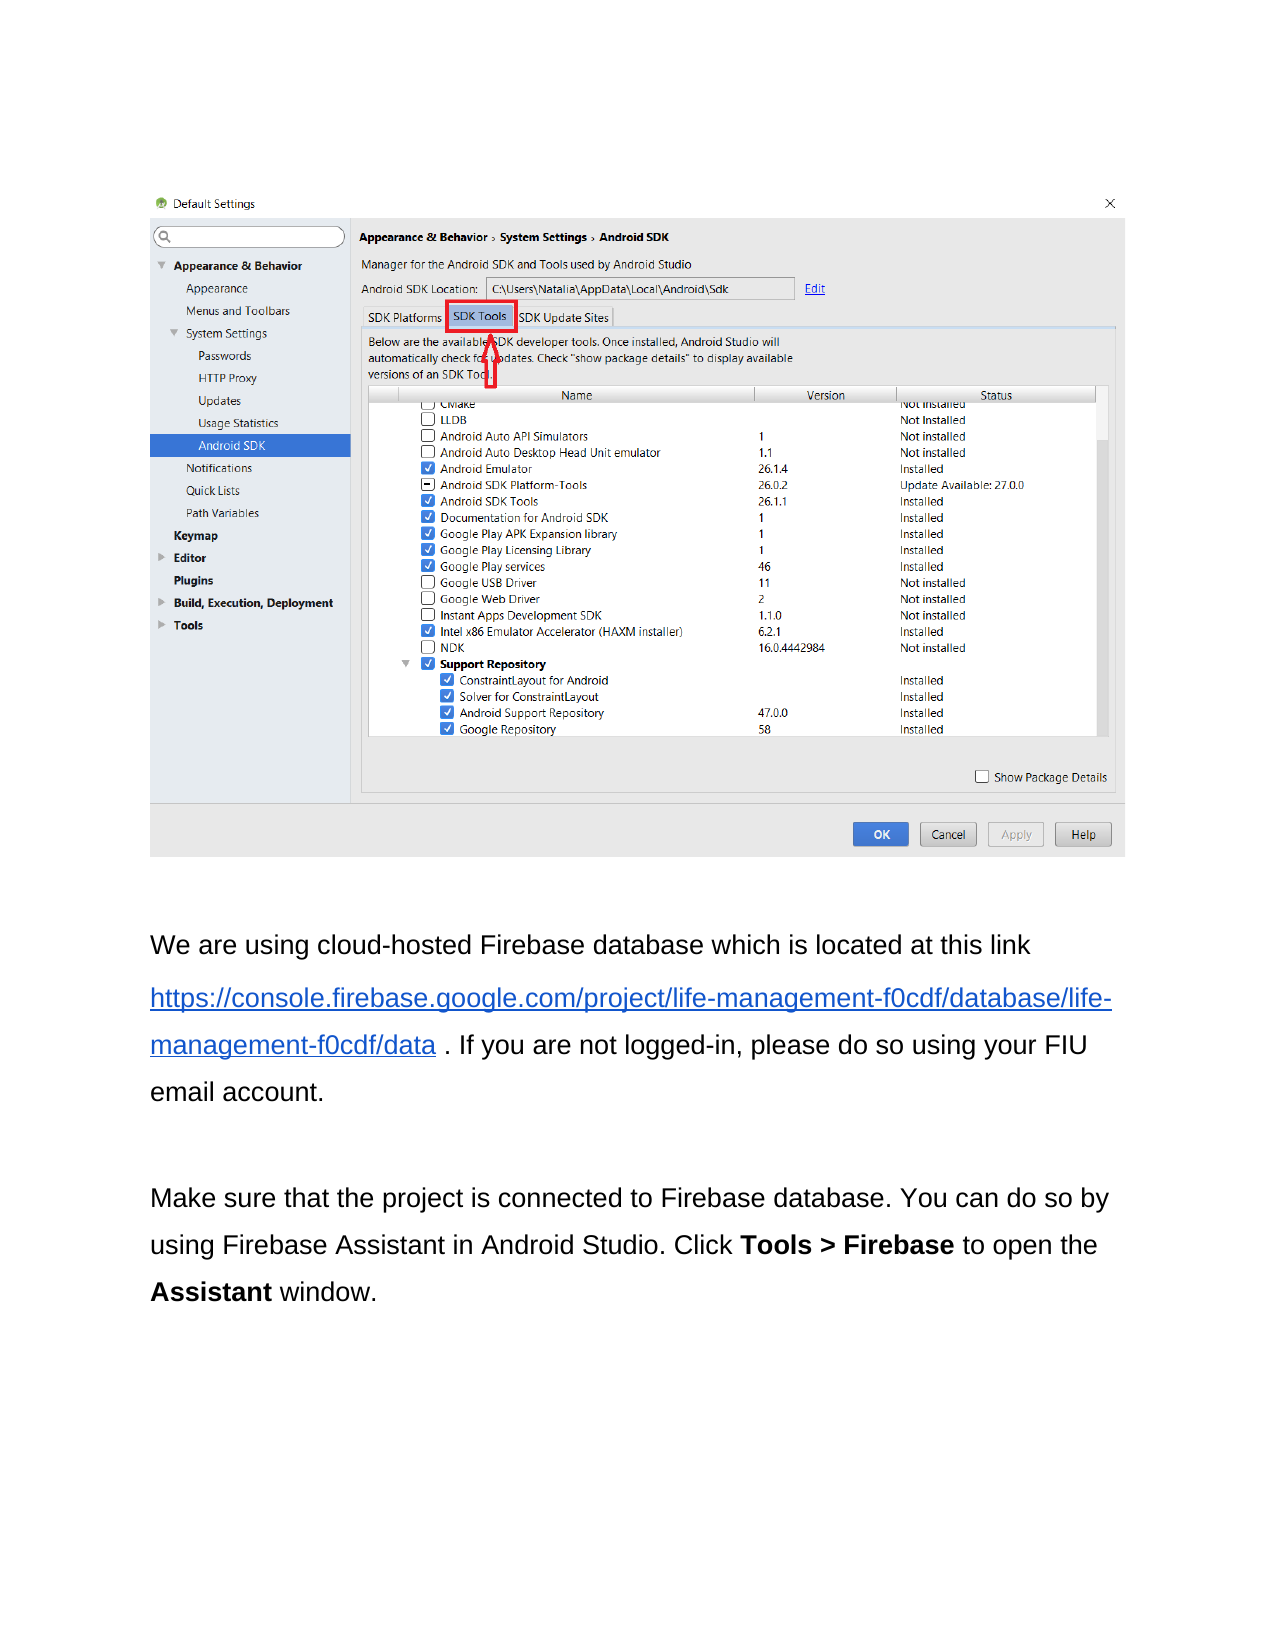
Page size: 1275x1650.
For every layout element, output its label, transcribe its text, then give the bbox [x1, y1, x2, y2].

text We are using cloud-hosted Firebase database which is located at this link [150, 929, 1125, 960]
text Make sure that the project is connected to Firebase database. You can do so by using Firebase Assistant in Android Studio. Click Tools > Firebase to open the Assistant window. [150, 1182, 1125, 1307]
picture [150, 189, 1125, 857]
text https://console.firebase.google.com/project/life-management-f0cdf/database/life-management-f0cdf/data . If you are not logged-in, please do so using your FIU email account. [150, 982, 1125, 1107]
